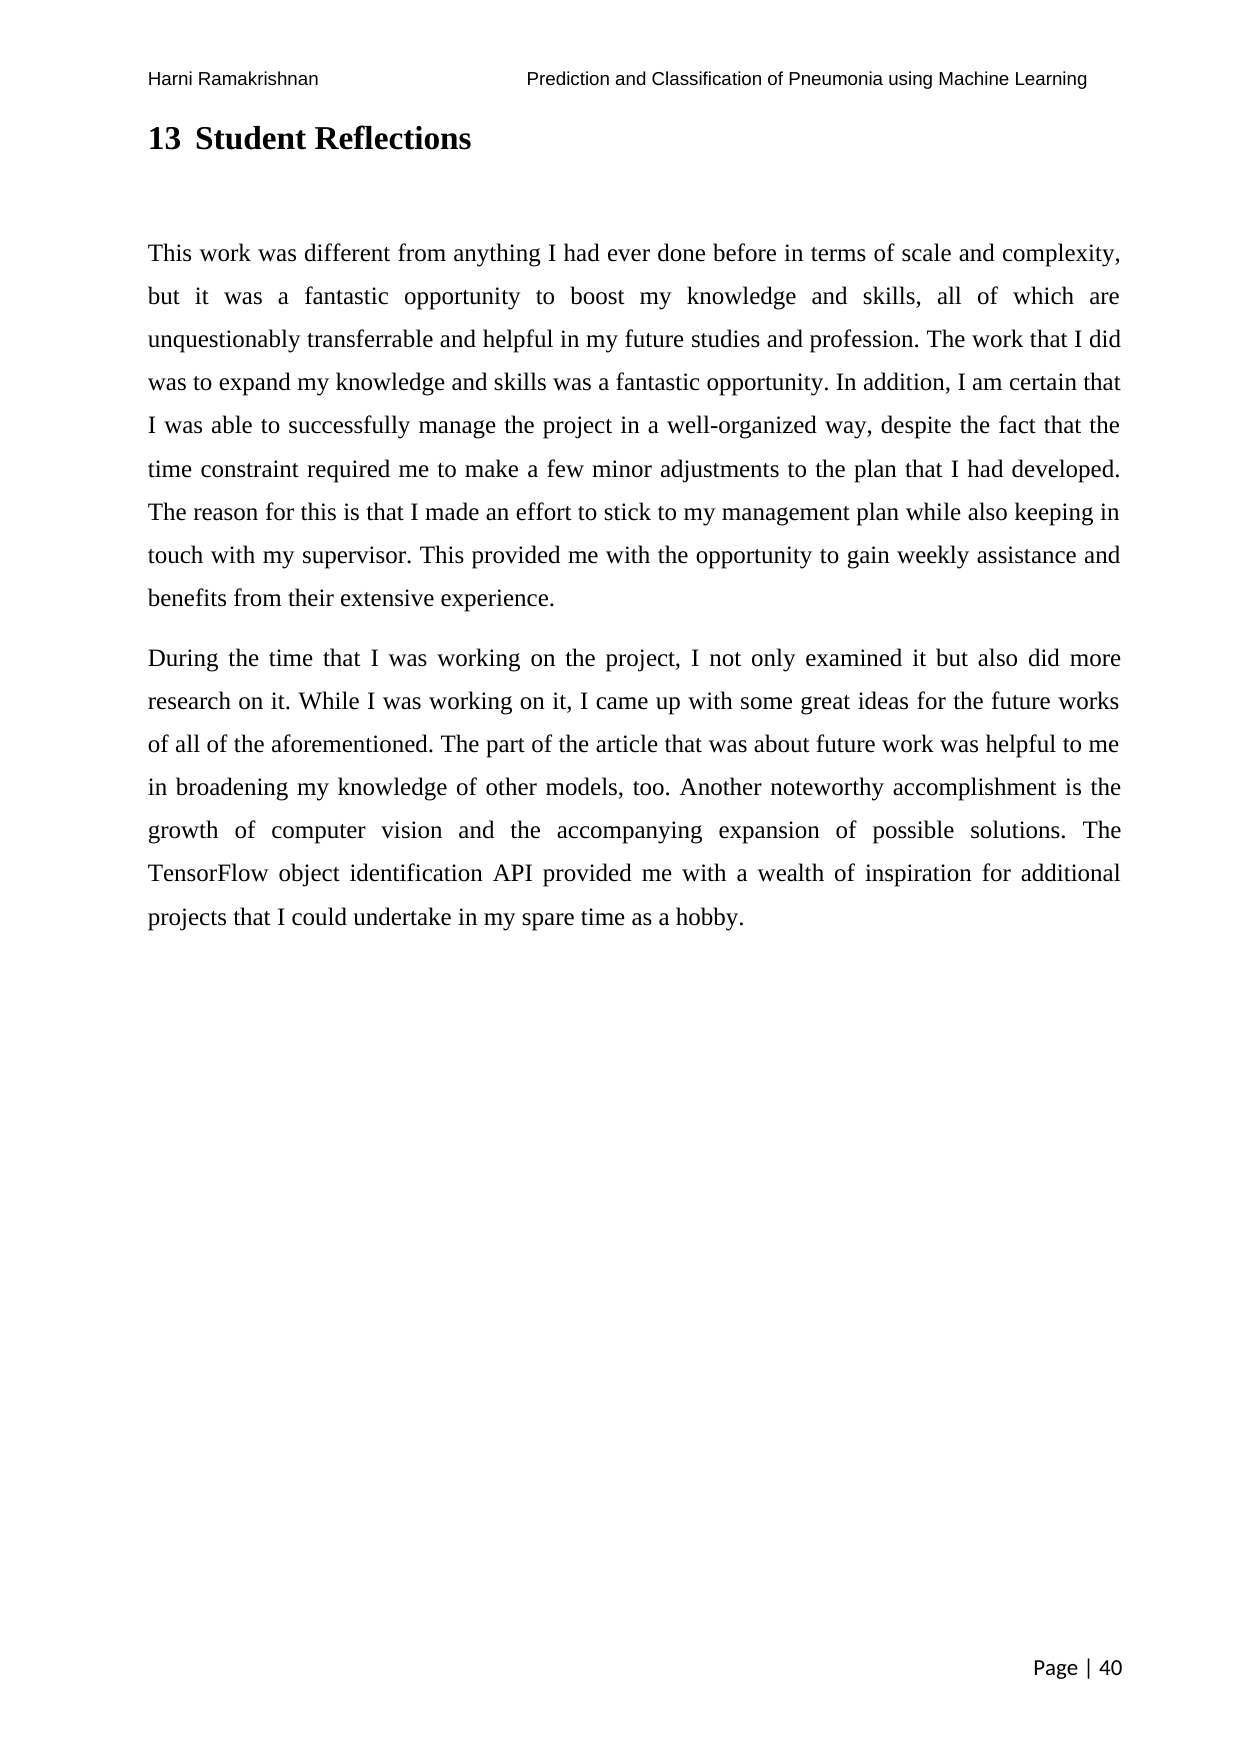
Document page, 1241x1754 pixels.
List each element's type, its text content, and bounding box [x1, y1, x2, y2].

text This work was different from anything I had ever done before in terms of scale and complexity, but it was a fantastic opportunity to boost my knowledge and skills, all of which are unquestionably transferrable and helpful in my future studies and profession. The work that I did was to expand my knowledge and skills was a fantastic opportunity. In addition, I am certain that I was able to successfully manage the project in a well-organized way, despite the fact that the time constraint required me to make a few minor adjustments to the plan that I had developed. The reason for this is that I made an effort to stick to my management plan while also keeping in touch with my supervisor. This provided me with the opportunity to gain weekly assistance and benefits from their extensive experience. [148, 238, 1122, 612]
subtitle Student Reflections [148, 118, 1122, 156]
text During the time that I was working on the project, I not only examined it but also did more research on it. While I was working on it, I came up with some great ideas for the future works of all of the aforementioned. The part of the article that was about future work was helpful to me in broadening my knowledge of other models, too. Another noteworthy accomplishment is the growth of computer vision and the accompanying expansion of possible solutions. The TensorFlow object identification API provided me with a wealth of inspiration for additional projects that I could undertake in my spare time as a hobby. [148, 643, 1122, 930]
